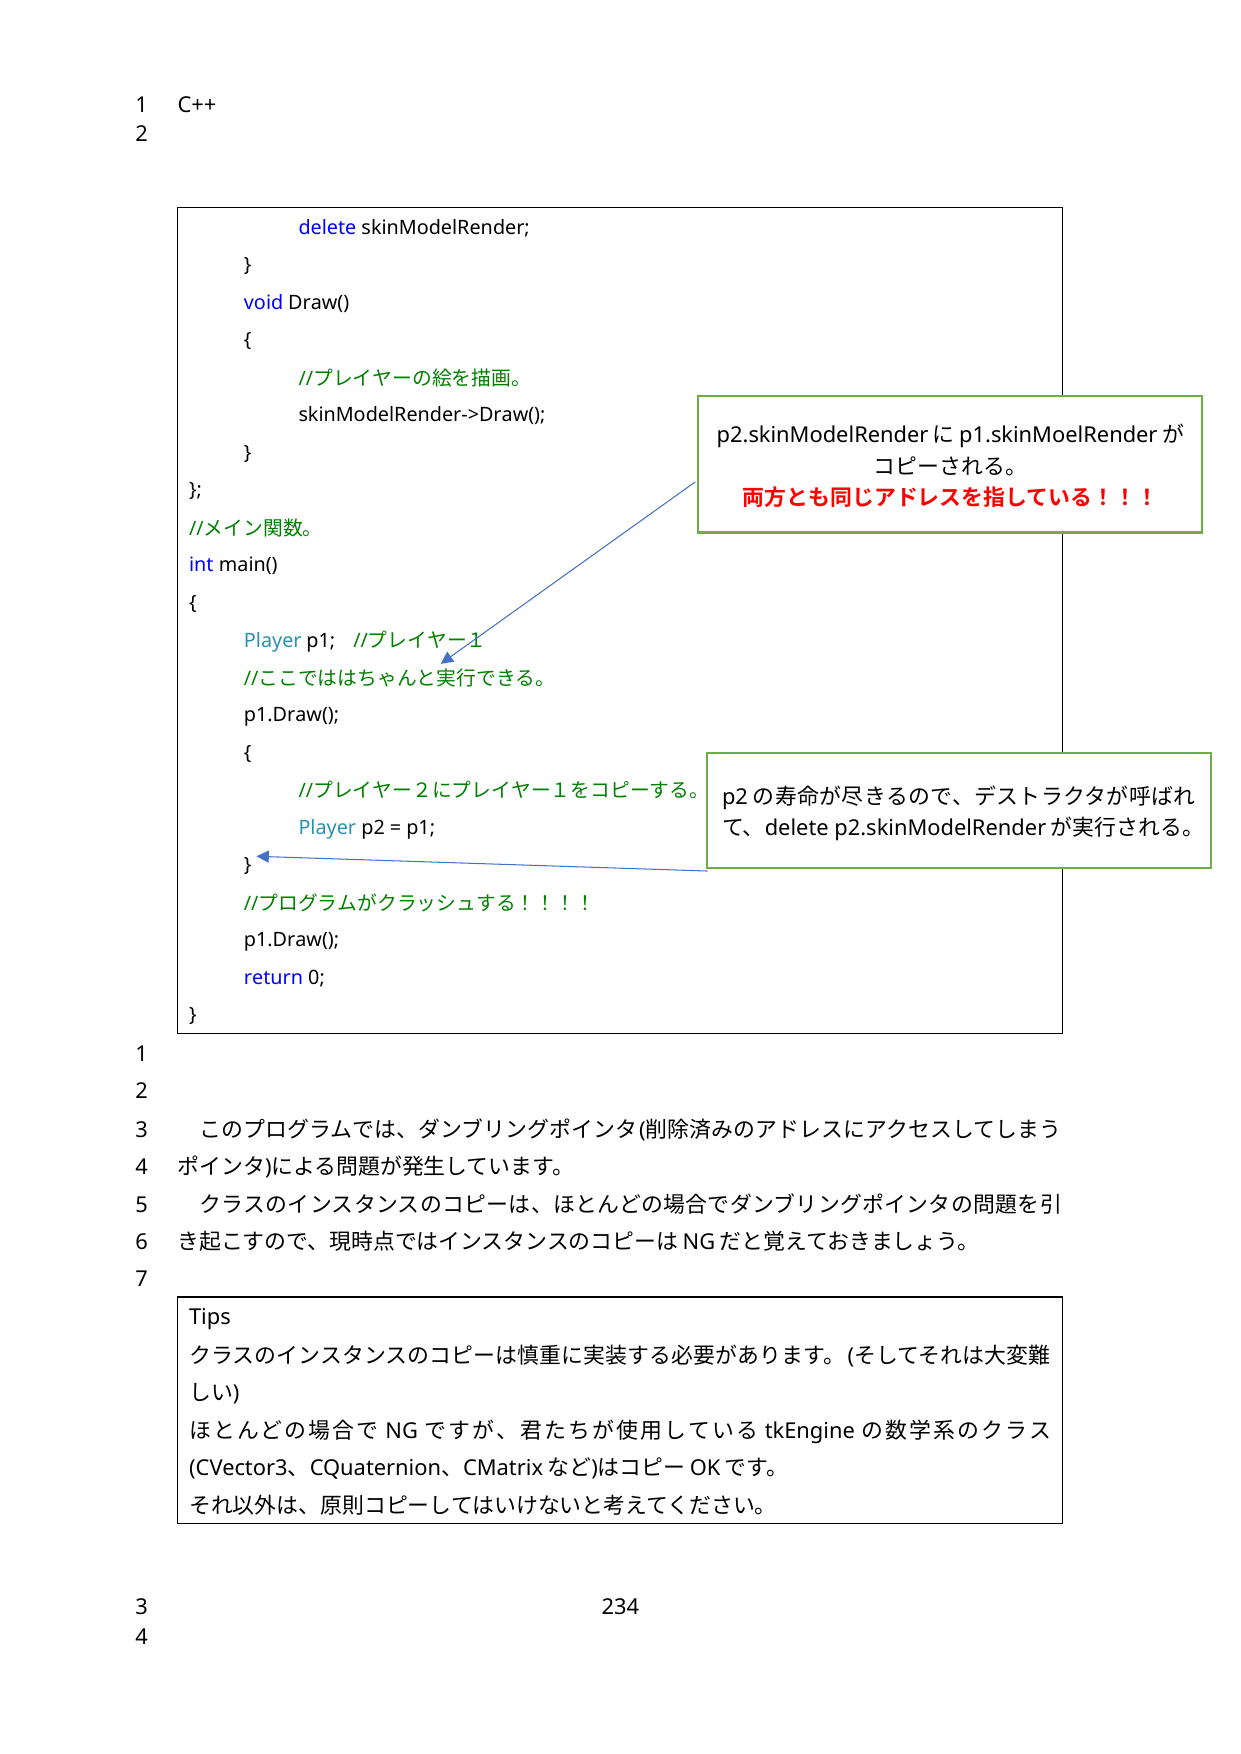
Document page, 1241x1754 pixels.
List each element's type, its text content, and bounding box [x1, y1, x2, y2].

text このプログラムでは、ダンブリングポインタ(削除済みのアドレスにアクセスしてしまうポインタ)による問題が発生しています。 [177, 1109, 1063, 1184]
table_header Tips クラスのインスタンスのコピーは慎重に実装する必要があります。(そしてそれは大変難しい) ほとんどの場合でNGですが、君たちが使用しているtkEngineの数学系のクラス(CVector3、CQuaternion、CMatrixなど)はコピーOKです。 それ以外は、原則コピーしてはいけないと考えてください。 [178, 1298, 1062, 1522]
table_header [178, 208, 1062, 1033]
text クラスのインスタンスのコピーは、ほとんどの場合でダンブリングポインタの問題を引き起こすので、現時点ではインスタンスのコピーはNGだと覚えておきましょう。 [177, 1184, 1063, 1259]
